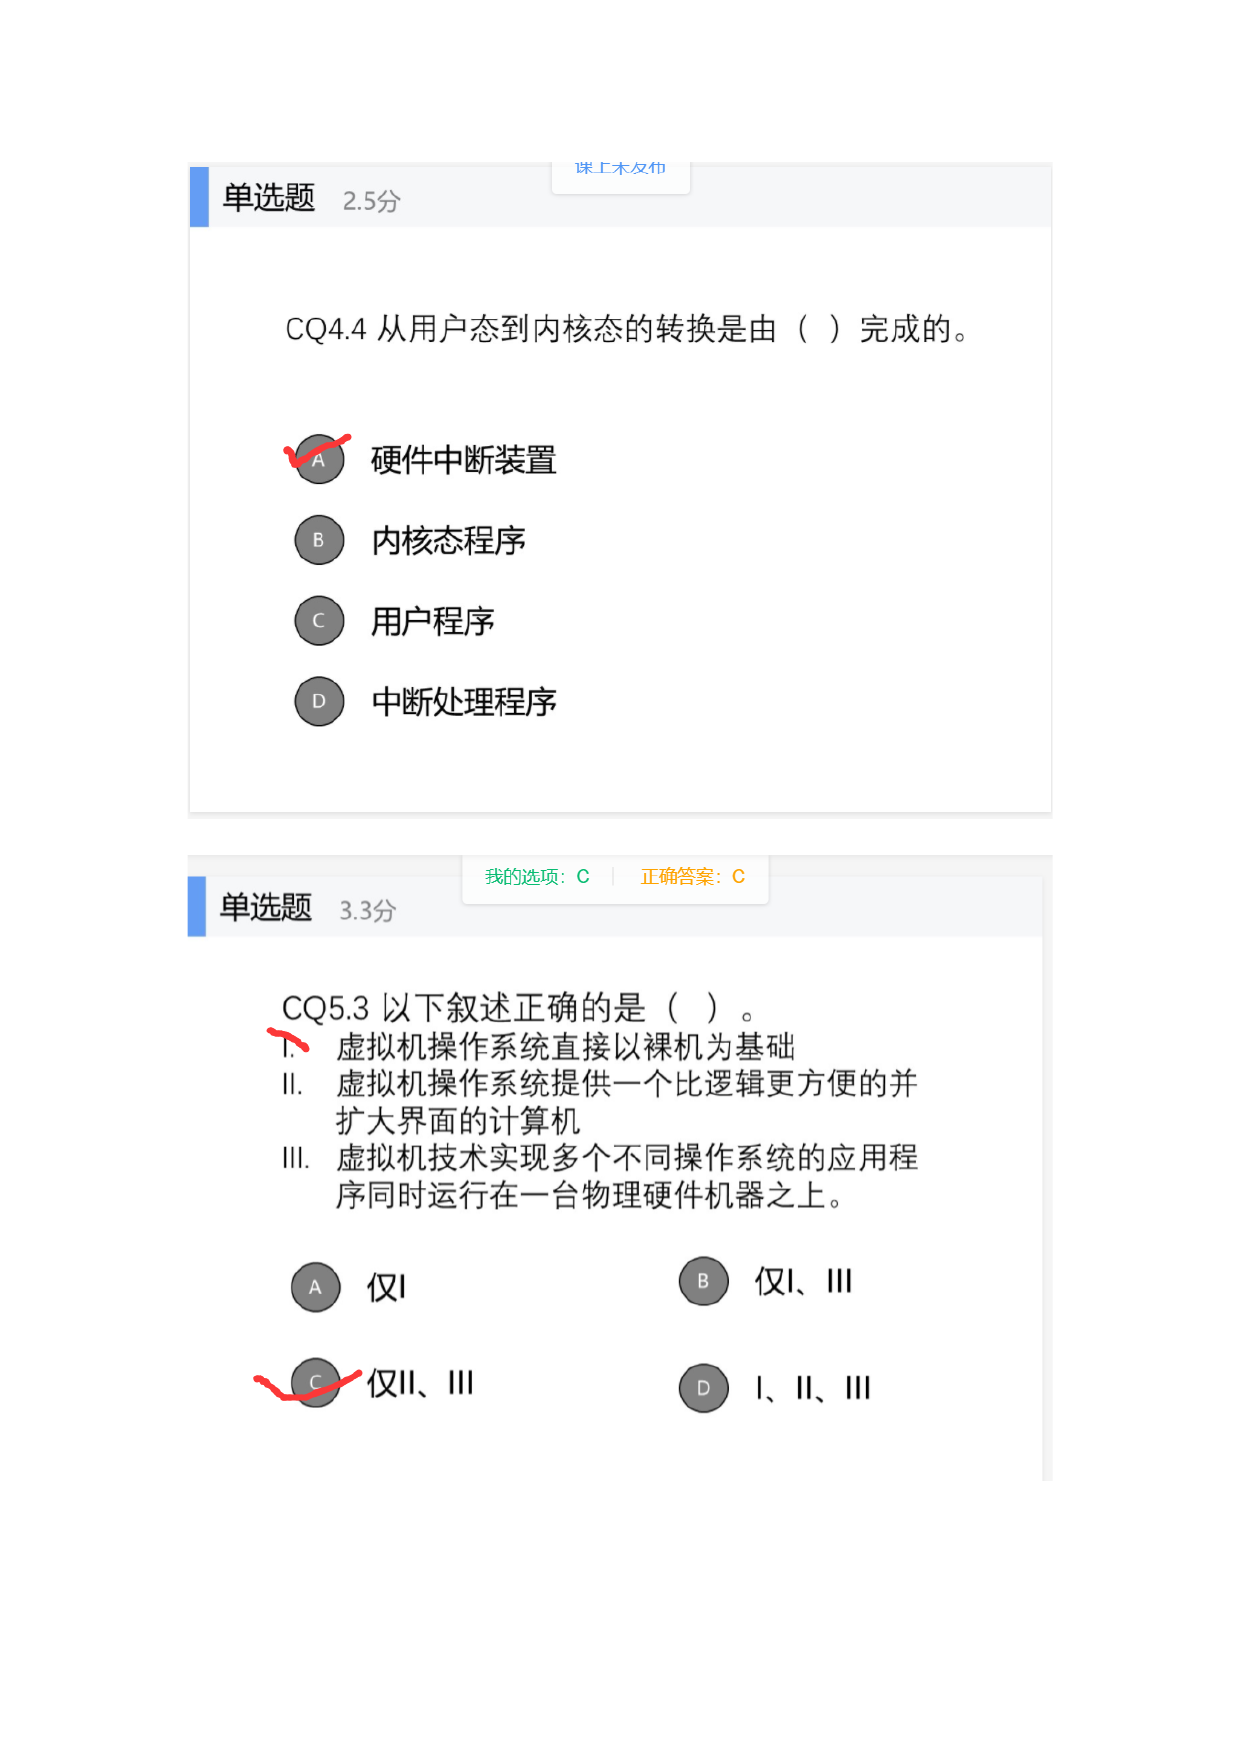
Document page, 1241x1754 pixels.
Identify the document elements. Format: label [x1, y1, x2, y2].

picture [187, 844, 1053, 1481]
picture [187, 162, 1053, 819]
